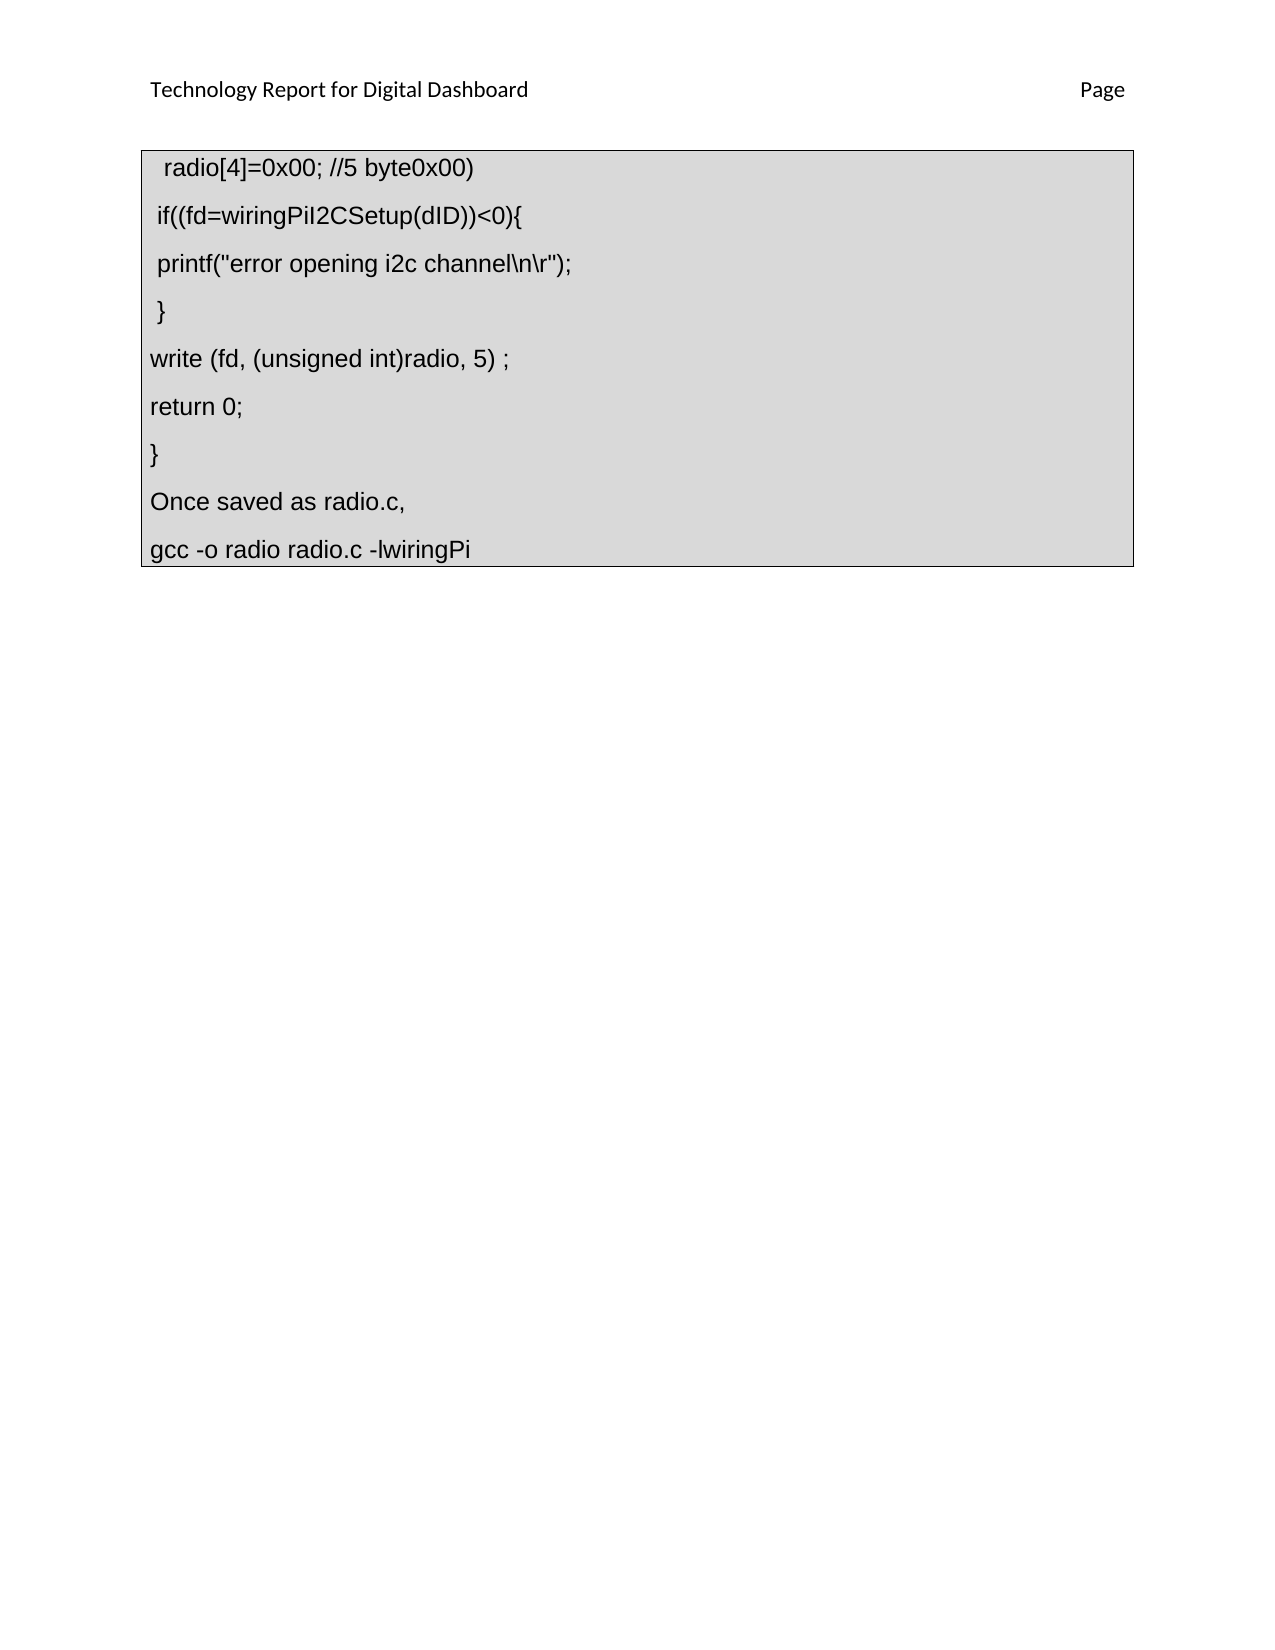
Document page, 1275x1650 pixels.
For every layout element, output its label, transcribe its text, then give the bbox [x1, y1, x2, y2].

text printf("error opening i2c channel\n\r"); [142, 245, 1133, 277]
text write (fd, (unsigned int)radio, 5) ; [142, 341, 1133, 373]
text return 0; [142, 388, 1133, 420]
text } [142, 436, 1133, 468]
text radio[4]=0x00; //5 byte0x00) [142, 151, 1133, 182]
text if((fd=wiringPiI2CSetup(dID))<0){ [142, 198, 1133, 229]
text Once saved as radio.c, [142, 484, 1133, 516]
text gcc -o radio radio.c -lwiringPi [142, 532, 1133, 566]
text } [142, 293, 1133, 325]
